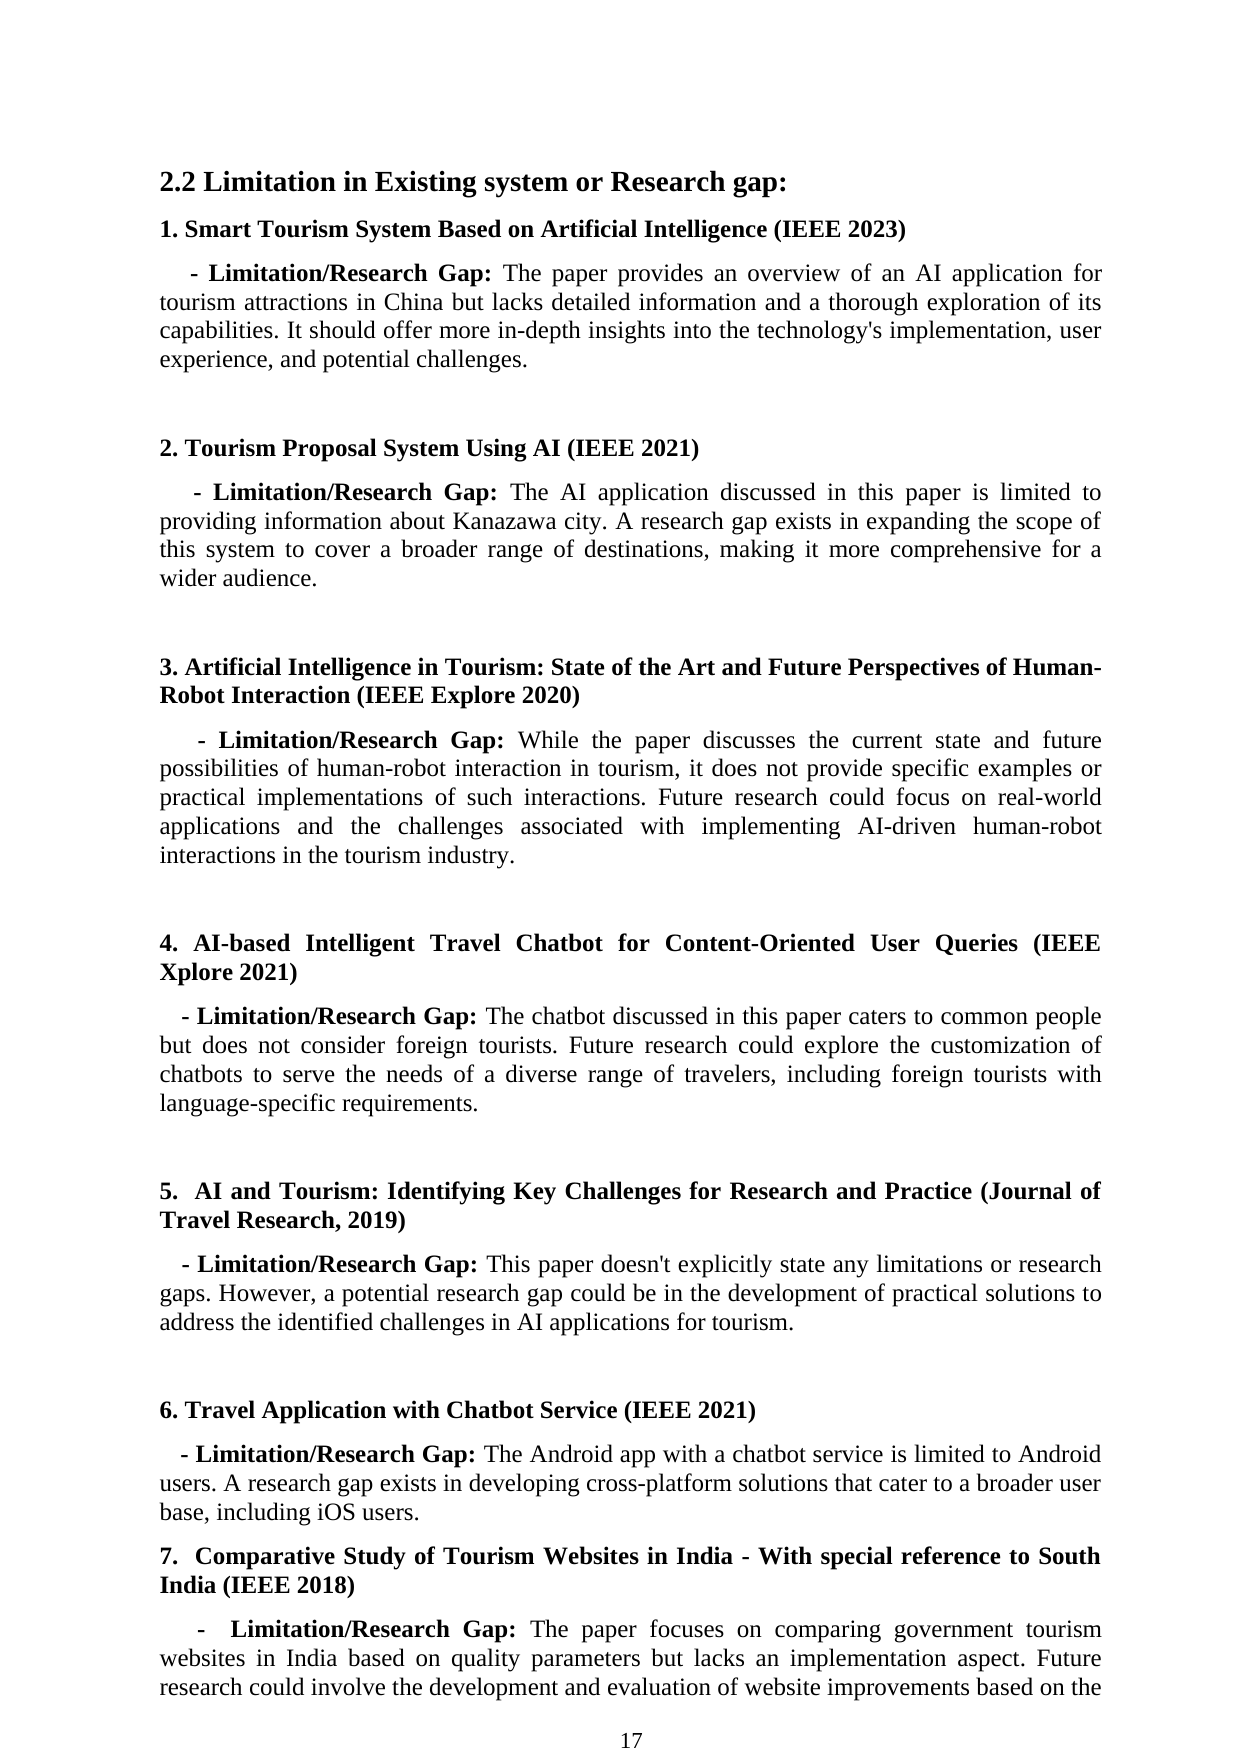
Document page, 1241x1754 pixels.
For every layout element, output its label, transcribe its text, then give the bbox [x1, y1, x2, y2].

text 4. AI-based Intelligent Travel Chatbot for Content-Oriented User Queries (IEEE Xplore 2021) [159, 928, 1103, 986]
text 3. Artificial Intelligence in Tourism: State of the Art and Future Perspectives of Human-Robot Interaction (IEEE Explore 2020) [159, 652, 1103, 709]
text - Limitation/Research Gap: The chatbot discussed in this paper caters to common people but does not consider foreign tourists. Future research could explore the customization of chatbots to serve the needs of a diverse range of travelers, including foreign tourists with language-specific requirements. [159, 1001, 1103, 1116]
text - Limitation/Research Gap: This paper doesn't explicitly state any limitations or research gaps. However, a potential research gap could be in the development of practical solutions to address the identified challenges in AI applications for tourism. [159, 1249, 1103, 1335]
text 2. Tourism Proposal System Using AI (IEEE 2021) [159, 433, 1103, 461]
text - Limitation/Research Gap: While the paper discusses the current state and future possibilities of human-robot interaction in tourism, it does not provide specific examples or practical implementations of such interactions. Future research could focus on real-world applications and the challenges associated with implementing AI-driven human-robot interactions in the tourism industry. [159, 725, 1103, 868]
text 7. Comparative Study of Tourism Websites in India - With special reference to South India (IEEE 2018) [159, 1541, 1103, 1599]
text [159, 1614, 1103, 1701]
text - Limitation/Research Gap: The paper provides an overview of an AI application for tourism attractions in China but lacks detailed information and a thorough exploration of its capabilities. It should offer more in-depth insights into the technology's implementation, user experience, and potential challenges. [159, 258, 1103, 373]
text - Limitation/Research Gap: The AI application discussed in this paper is limited to providing information about Kanazawa city. A research gap exists in expanding the scope of this system to cover a broader range of destinations, making it more comprehensive for a wider audience. [159, 477, 1103, 592]
text 1. Smart Tourism System Based on Artificial Intelligence (IEEE 2023) [159, 214, 1103, 242]
text 2.2 Limitation in Existing system or Research gap: [159, 164, 1103, 198]
text - Limitation/Research Gap: The Android app with a chatbot service is limited to Android users. A research gap exists in developing cross-platform solutions that cater to a broader user base, including iOS users. [159, 1439, 1103, 1526]
text 5. AI and Tourism: Identifying Key Challenges for Research and Practice (Journal of Travel Research, 2019) [159, 1176, 1103, 1234]
text 6. Travel Application with Chatbot Service (IEEE 2021) [159, 1395, 1103, 1424]
